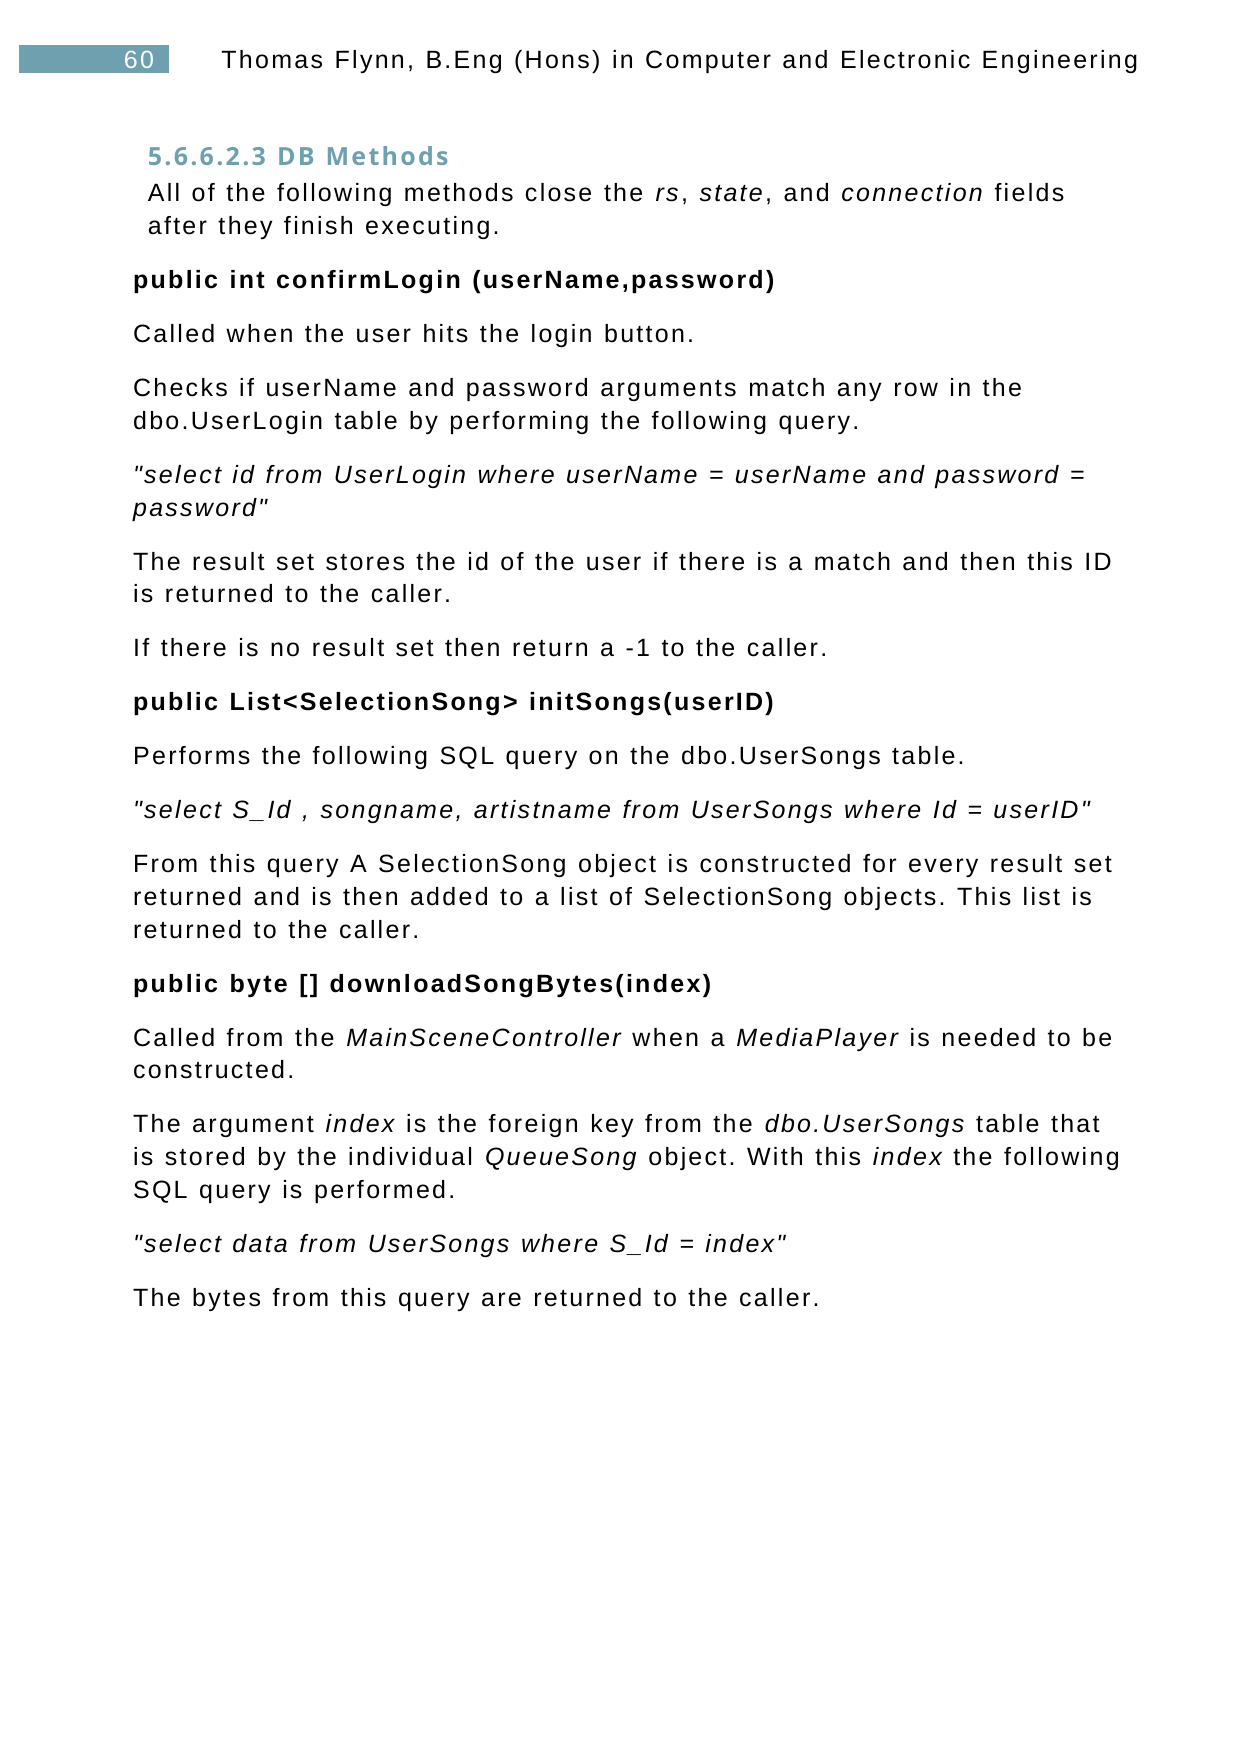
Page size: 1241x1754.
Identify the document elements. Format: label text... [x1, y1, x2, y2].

subtitle 5.6.6.2.3 DB Methods [148, 139, 1122, 173]
text Called from the MainSceneController when a MediaPlayer is needed to be constructed. [133, 1022, 1122, 1084]
text Performs the following SQL query on the dbo.UserSongs table. [133, 741, 1122, 770]
text The argument index is the foreign key from the dbo.UserSongs table that is stored by the individual QueueSong object. With this index the following SQL query is performed. [133, 1109, 1122, 1204]
text All of the following methods close the rs, state, and connection fields after they finish executing. [148, 178, 1122, 240]
text From this query A SelectionSong object is constructed for every result set returned and is then added to a list of SelectionSong objects. This list is returned to the caller. [133, 849, 1122, 943]
text public List<SelectionSong> initSongs(userID) [118, 687, 1122, 716]
text "select id from UserLogin where userName = userName and password = password" [133, 459, 1122, 521]
text If there is no result set then return a -1 to the caller. [133, 633, 1122, 662]
text "select S_Id , songname, artistname from UserSongs where Id = userID" [133, 795, 1122, 824]
text public int confirmLogin (userName,password) [118, 265, 1122, 294]
text The bytes from this query are returned to the caller. [133, 1283, 1122, 1312]
text public byte [] downloadSongBytes(index) [133, 969, 1122, 997]
text Called when the user hits the login button. [118, 319, 1122, 348]
text "select data from UserSongs where S_Id = index" [133, 1229, 1122, 1258]
text Checks if userName and password arguments match any row in the dbo.UserLogin table by performing the following query. [133, 373, 1122, 434]
text The result set stores the id of the user if there is a match and then this ID is returned to the caller. [133, 546, 1122, 608]
